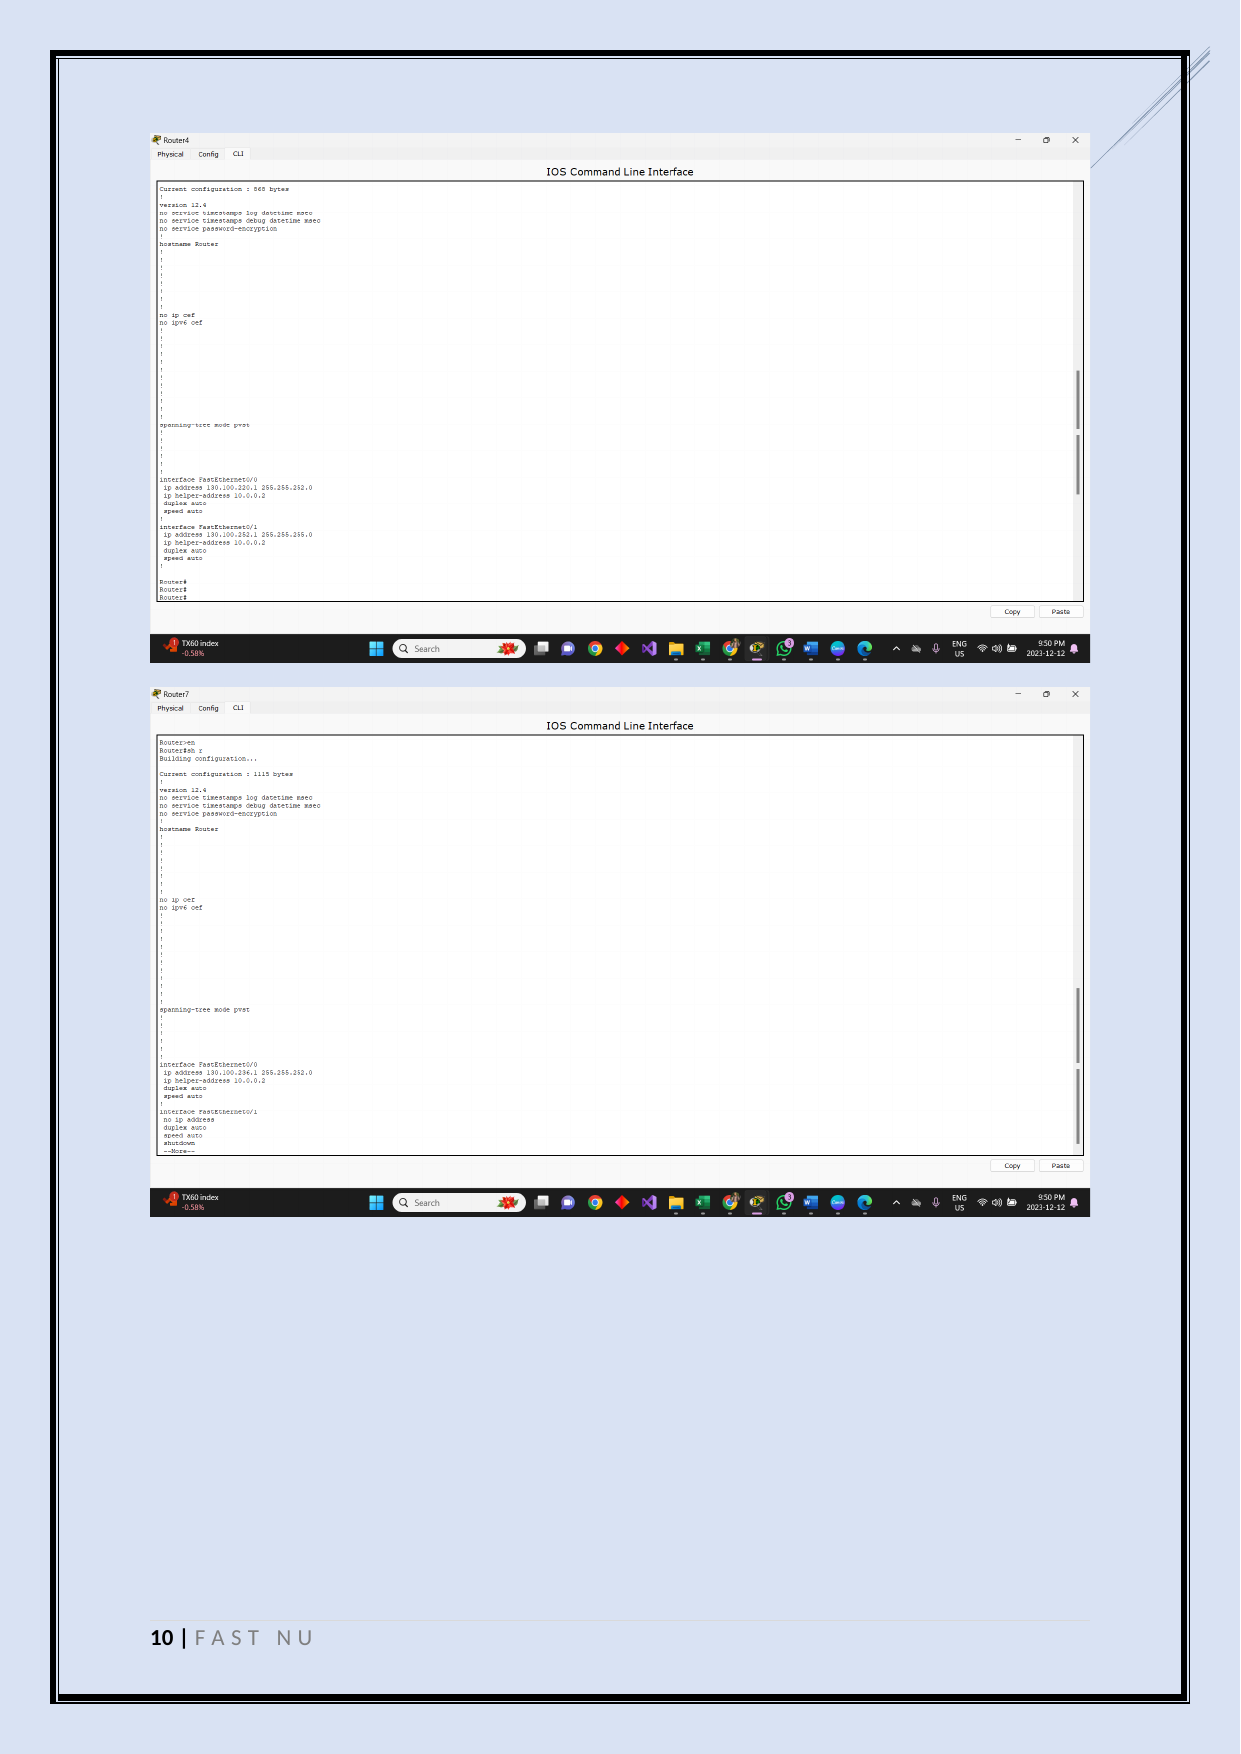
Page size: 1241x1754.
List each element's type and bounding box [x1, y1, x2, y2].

picture [150, 133, 1091, 663]
picture [150, 687, 1091, 1217]
